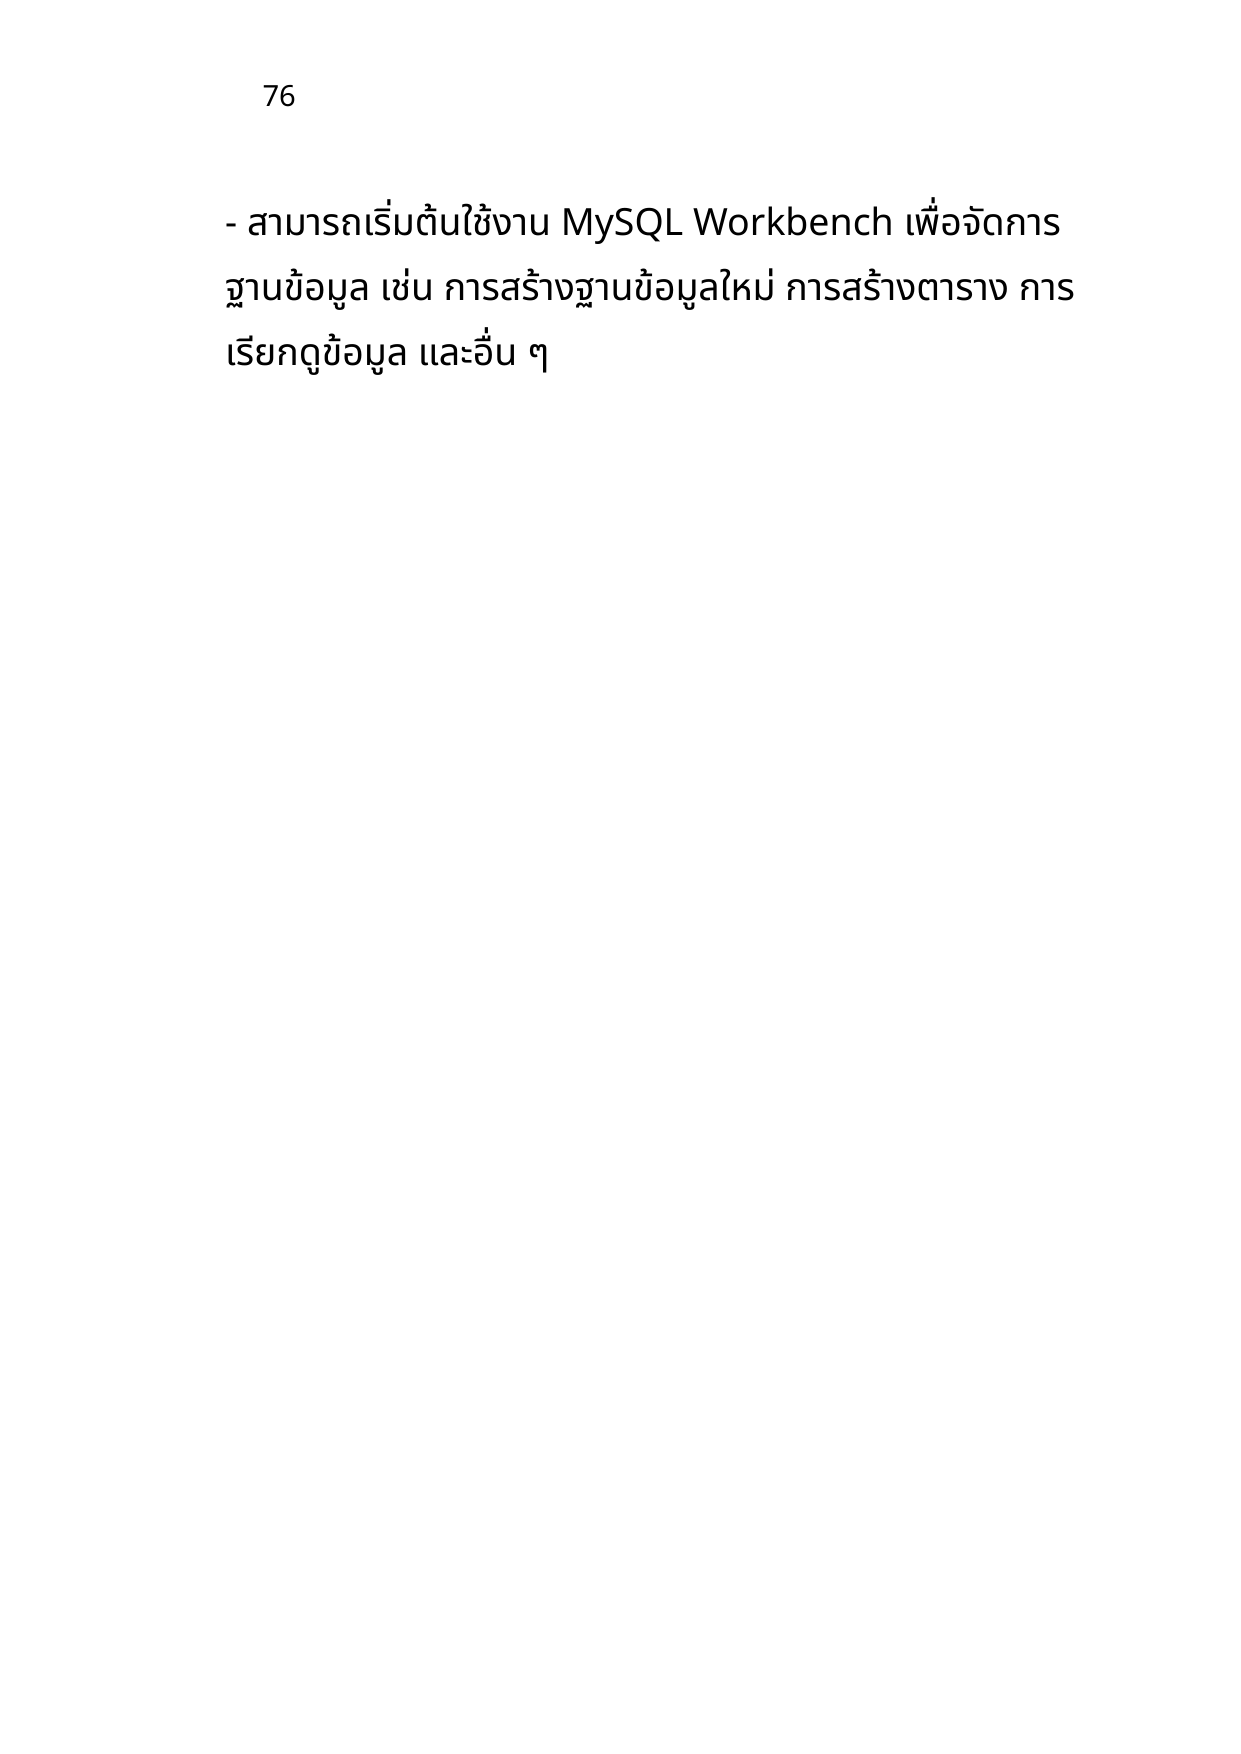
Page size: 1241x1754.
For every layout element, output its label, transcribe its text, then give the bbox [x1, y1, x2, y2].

text - สามารถเริ่มต้นใช้งาน MySQL Workbench เพื่อจัดการฐานข้อมูล เช่น การสร้างฐานข้อมูลใหม่ การสร้างตาราง การเรียกดูข้อมูล และอื่น ๆ [225, 195, 1090, 382]
